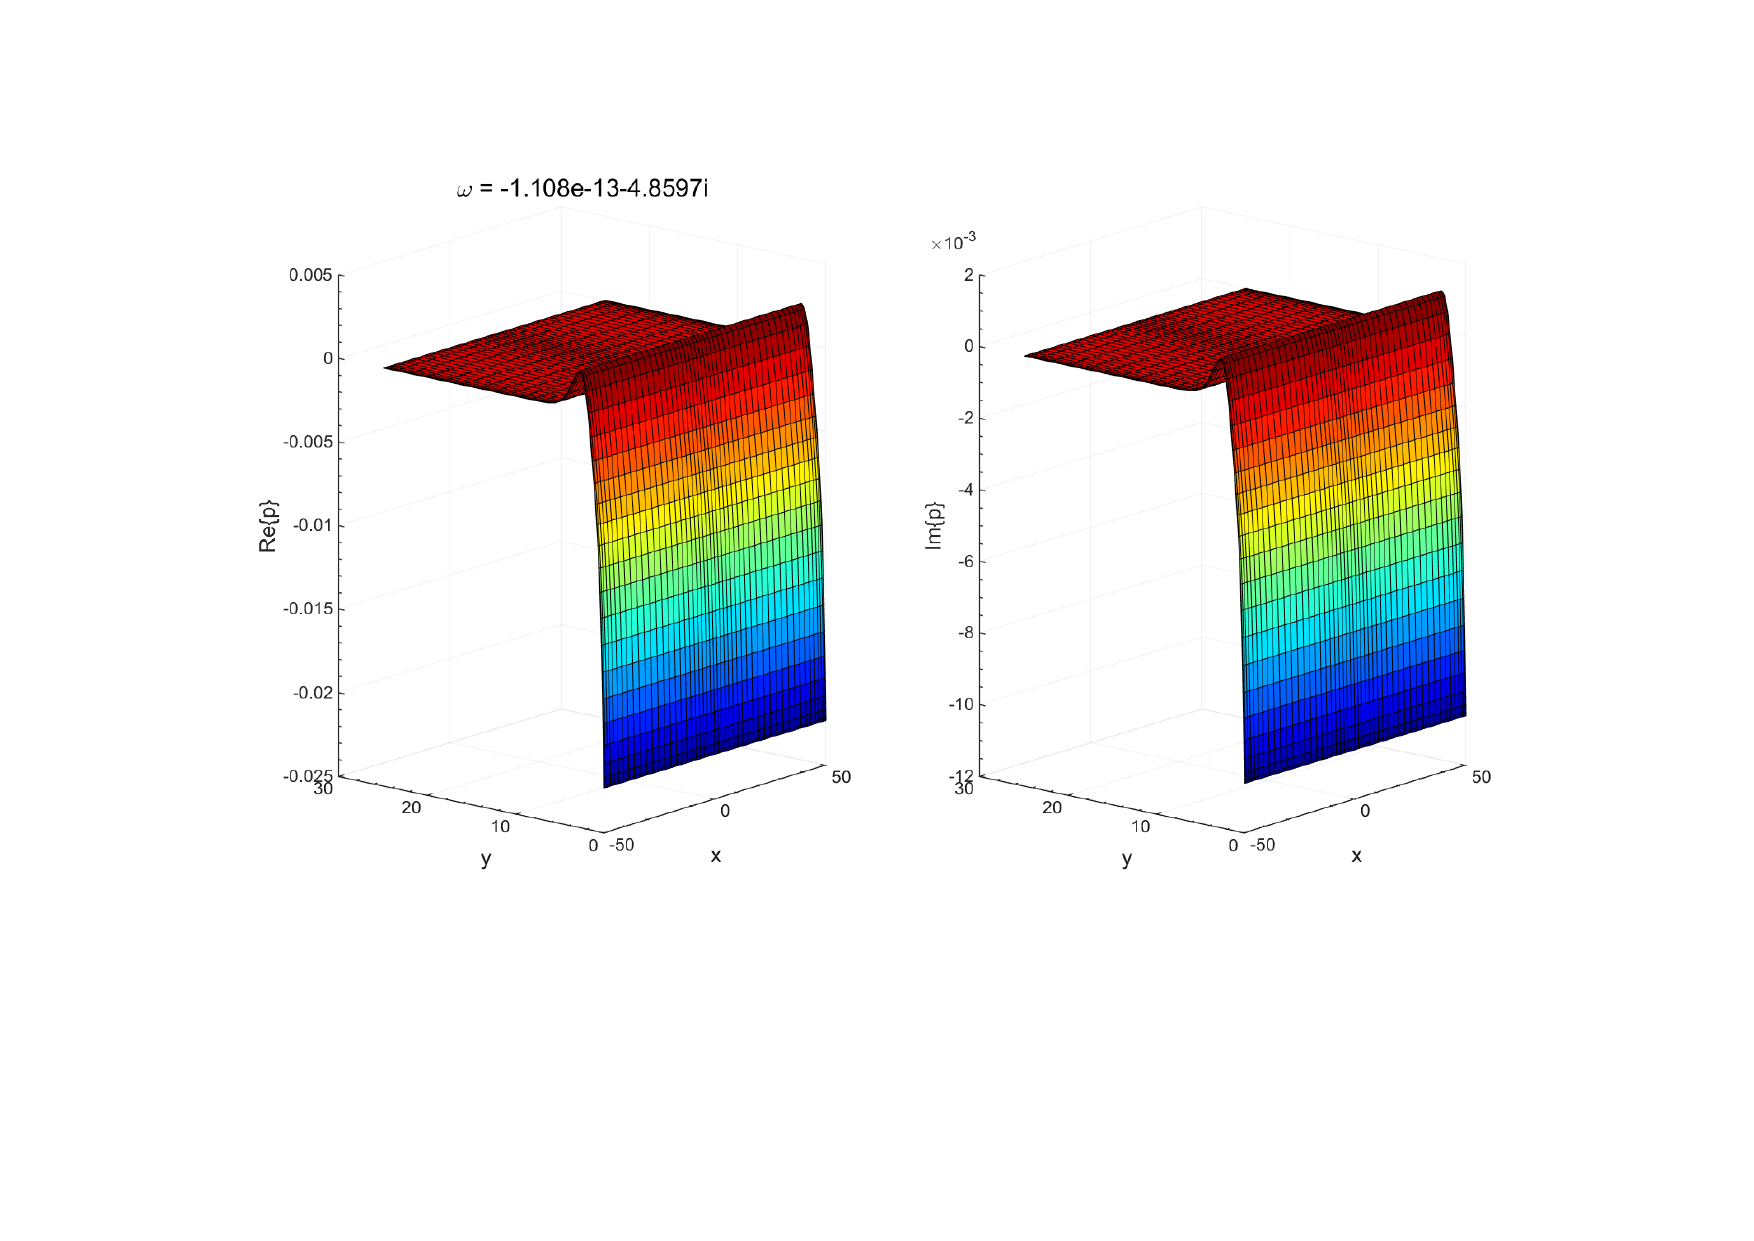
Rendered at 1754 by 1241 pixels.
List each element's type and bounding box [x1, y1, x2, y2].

picture [150, 150, 1604, 917]
